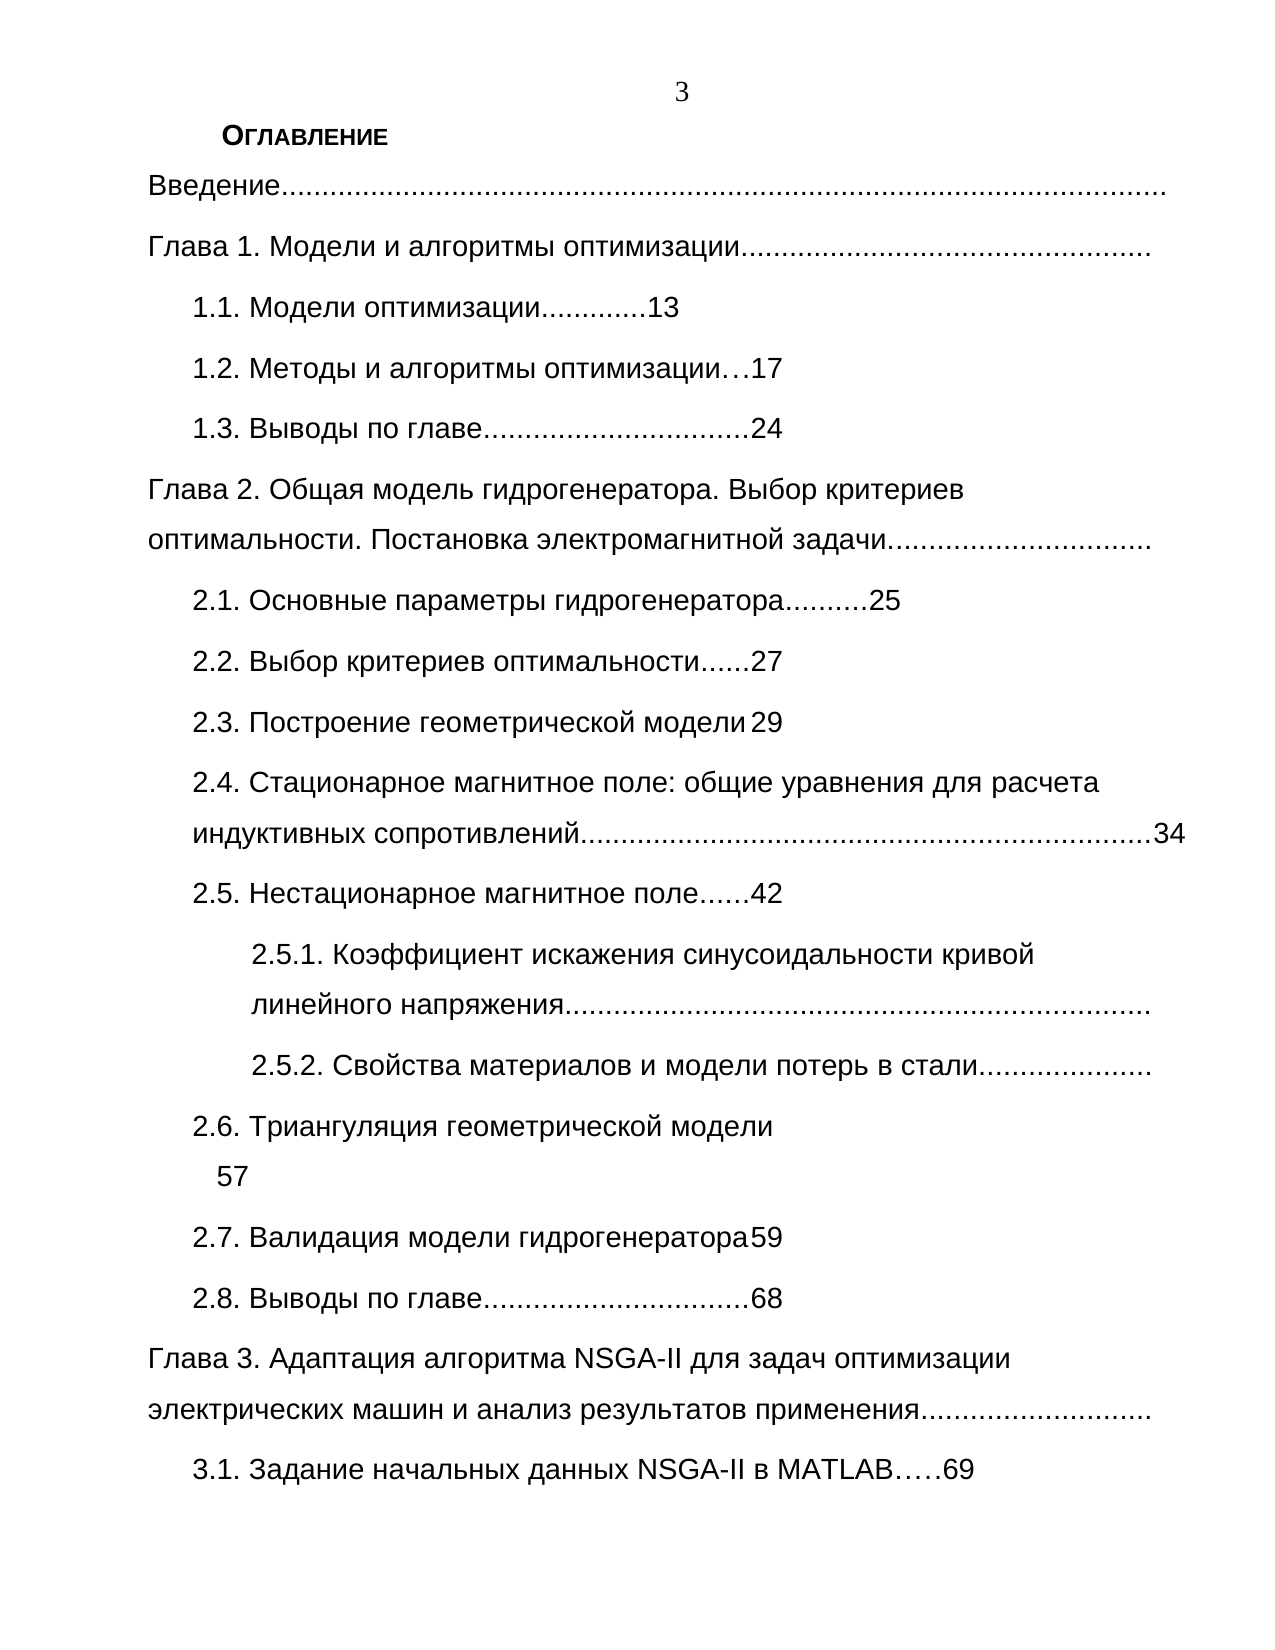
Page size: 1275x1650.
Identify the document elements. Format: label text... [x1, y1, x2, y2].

text 2.3. Построение геометрической модели 29 [192, 704, 783, 738]
text 1.1. Модели оптимизации 13 [192, 290, 679, 323]
text 2.6. Триангуляция геометрической модели 57 [192, 1109, 783, 1193]
text Глава 3. Адаптация алгоритма NSGA-II для задач оптимизации электрических машин и анализ результатов применения 69 [148, 1341, 1122, 1425]
text 2.5.2. Свойства материалов и модели потерь в стали 45 [251, 1048, 1122, 1082]
text 1.3. Выводы по главе 24 [192, 411, 783, 445]
text 2.2. Выбор критериев оптимальности 27 [192, 644, 783, 677]
text 2.5.1. Коэффициент искажения синусоидальности кривой линейного напряжения 43 [251, 937, 1122, 1021]
text 2.5. Нестационарное магнитное поле 42 [192, 876, 783, 910]
text 2.7. Валидация модели гидрогенератора 59 [192, 1220, 783, 1253]
text Глава 1. Модели и алгоритмы оптимизации 13 [148, 229, 1122, 263]
text 2.4. Стационарное магнитное поле: общие уравнения для расчета индуктивных сопротивлений 34 [192, 765, 1196, 849]
text Оглавление [148, 118, 1216, 152]
text 2.1. Основные параметры гидрогенератора 25 [192, 583, 901, 617]
text Введение 5 [148, 168, 1122, 202]
text 2.8. Выводы по главе 68 [192, 1281, 783, 1314]
text 3.1. Задание начальных данных NSGA-II в MATLAB 69 [192, 1452, 974, 1486]
text 1.2. Методы и алгоритмы оптимизации 17 [192, 351, 783, 384]
text Глава 2. Общая модель гидрогенератора. Выбор критериев оптимальности. Постановка электромагнитной задачи. 25 [148, 472, 1122, 556]
